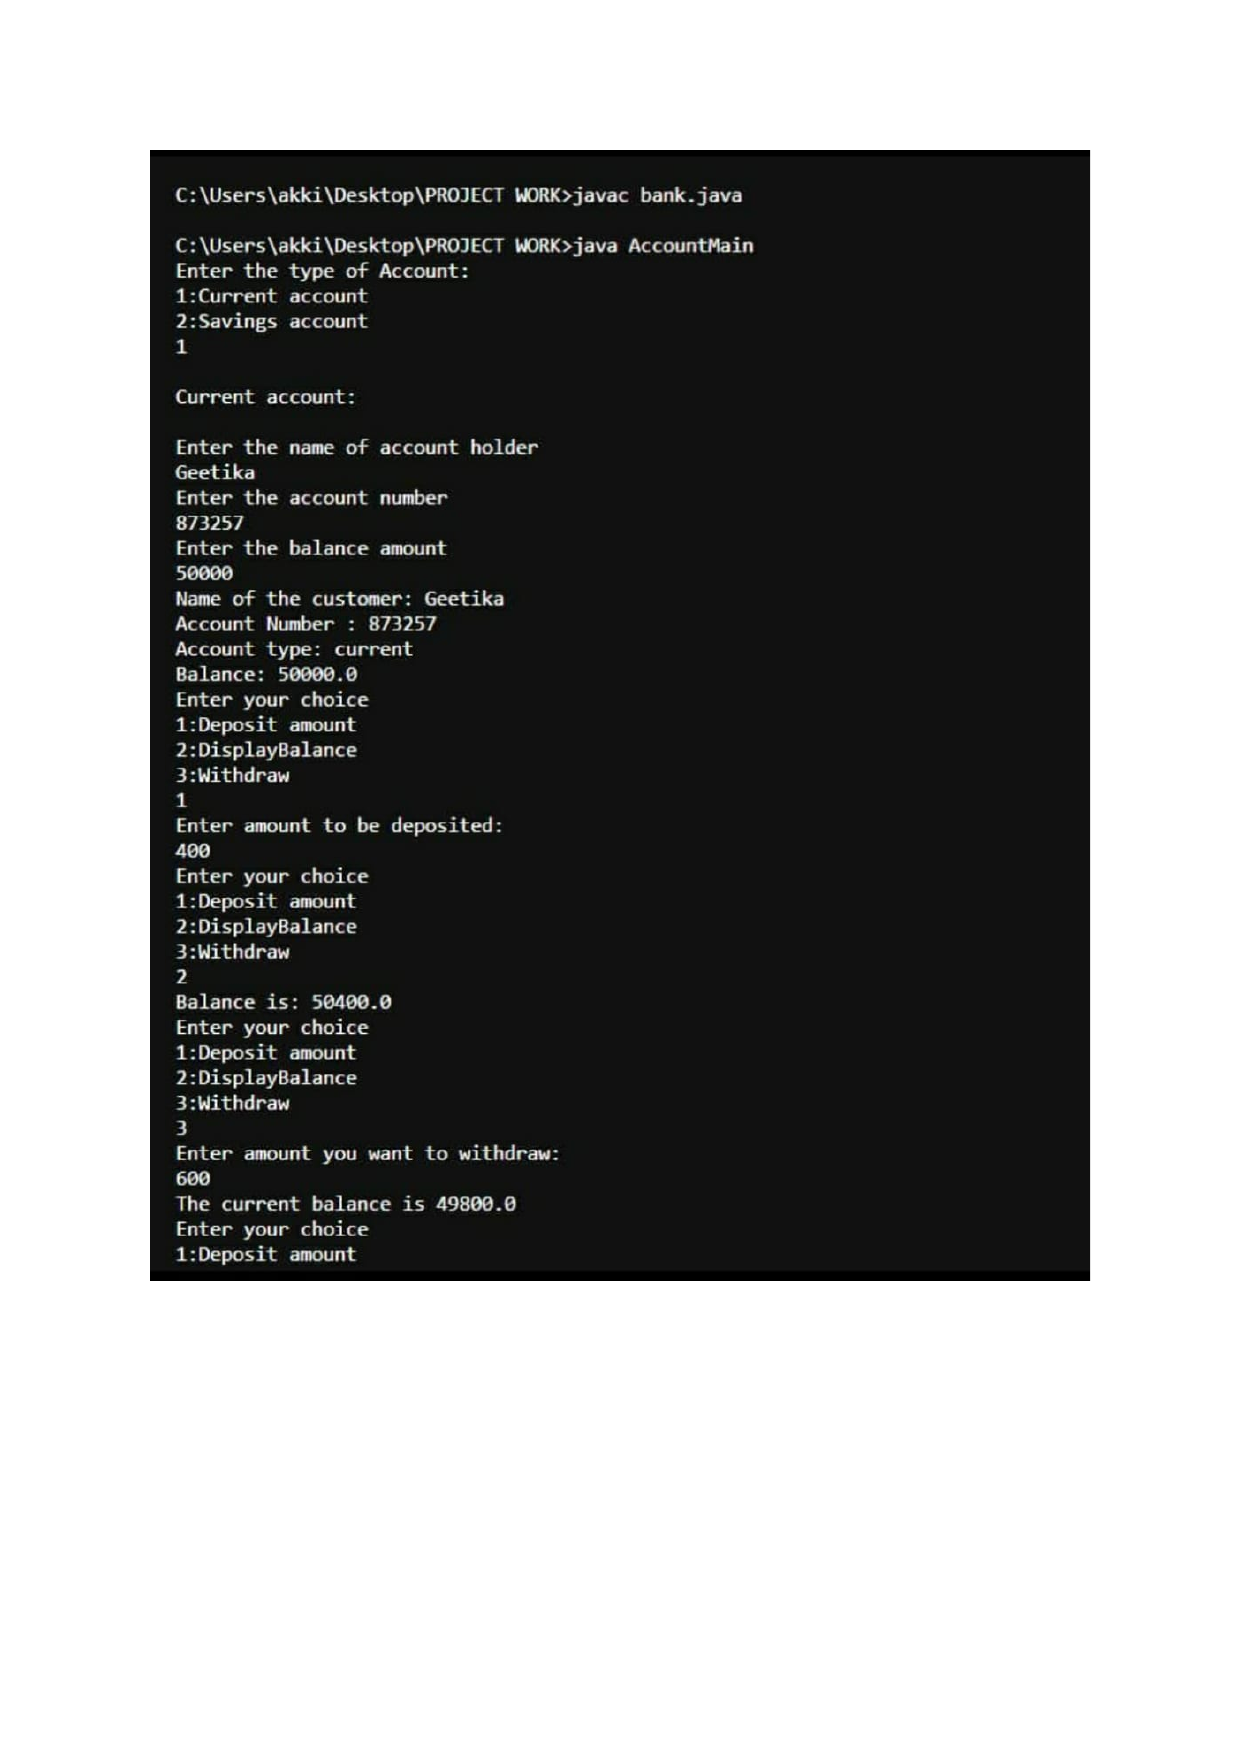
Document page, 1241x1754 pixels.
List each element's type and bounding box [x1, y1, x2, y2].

picture [150, 150, 1091, 1281]
